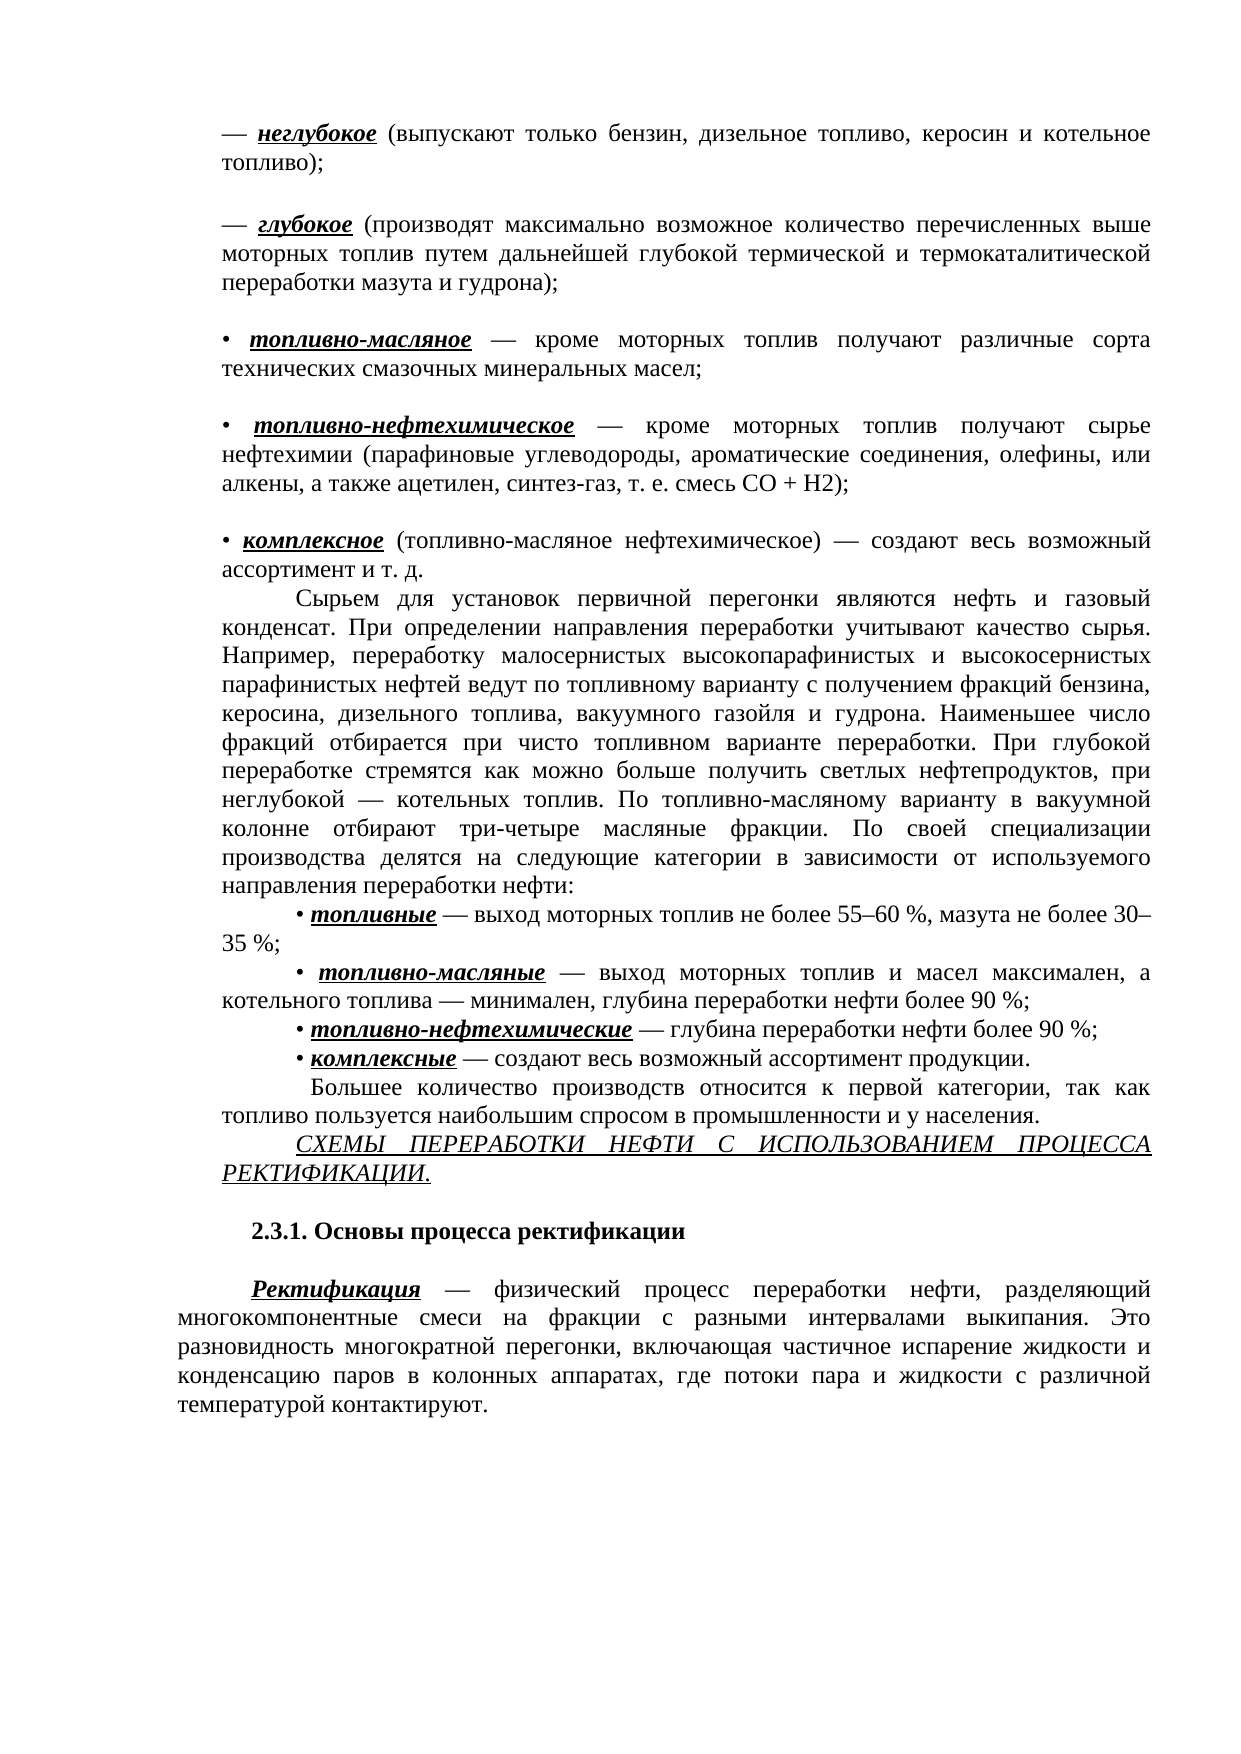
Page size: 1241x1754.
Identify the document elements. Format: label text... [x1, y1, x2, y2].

text Большее количество производств относится к первой категории, так как топливо пользуется наибольшим спросом в промышленности и у населения. [222, 1072, 1152, 1129]
text — глубокое (производят максимально возможное количество перечисленных выше моторных топлив путем дальнейшей глубокой термической и термокаталитической переработки мазута и гудрона); [222, 209, 1152, 295]
text — неглубокое (выпускают только бензин, дизельное топливо, керосин и котельное топливо); [222, 118, 1152, 176]
text СХЕМЫ ПЕРЕРАБОТКИ НЕФТИ С ИСПОЛЬЗОВАНИЕМ ПРОЦЕССА РЕКТИФИКАЦИИ. [222, 1129, 1152, 1187]
text • комплексные — создают весь возможный ассортимент продукции. [222, 1043, 1152, 1072]
text Сырьем для установок первичной перегонки являются нефть и газовый конденсат. При определении направления переработки учитывают качество сырья. Например, переработку малосернистых высокопарафинистых и высокосернистых парафинистых нефтей ведут по топливному варианту с получением фракций бензина, керосина, дизельного топлива, вакуумного газойля и гудрона. Наименьшее число фракций отбирается при чисто топливном варианте переработки. При глубокой переработке стремятся как можно больше получить светлых нефтепродуктов, при неглубокой — котельных топлив. По топливно-масляному варианту в вакуумной колонне отбирают три-четыре масляные фракции. По своей специализации производства делятся на следующие категории в зависимости от используемого направления переработки нефти: [222, 583, 1152, 899]
text • комплексное (топливно-масляное нефтехимическое) — создают весь возможный ассортимент и т. д. [222, 525, 1152, 583]
text • топливно-масляное — кроме моторных топлив получают различные сорта технических смазочных минеральных масел; [222, 324, 1152, 382]
text Ректификация — физический процесс переработки нефти, разделяющий многокомпонентные смеси на фракции с разными интервалами выкипания. Это разновидность многократной перегонки, включающая частичное испарение жидкости и конденсацию паров в колонных аппаратах, где потоки пара и жидкости с различной температурой контактируют. [177, 1274, 1152, 1417]
text • топливные — выход моторных топлив не более 55–60 %, мазута не более 30–35 %; [222, 899, 1152, 957]
text 2.3.1. Основы процесса ректификации [177, 1216, 1152, 1244]
text • топливно-масляные — выход моторных топлив и масел максимален, а котельного топлива — минимален, глубина переработки нефти более 90 %; [222, 957, 1152, 1014]
text • топливно-нефтехимические — глубина переработки нефти более 90 %; [222, 1014, 1152, 1043]
text • топливно-нефтехимическое — кроме моторных топлив получают сырье нефтехимии (парафиновые углеводороды, ароматические соединения, олефины, или алкены, а также ацетилен, синтез-газ, т. е. смесь CO + H2); [222, 410, 1152, 497]
